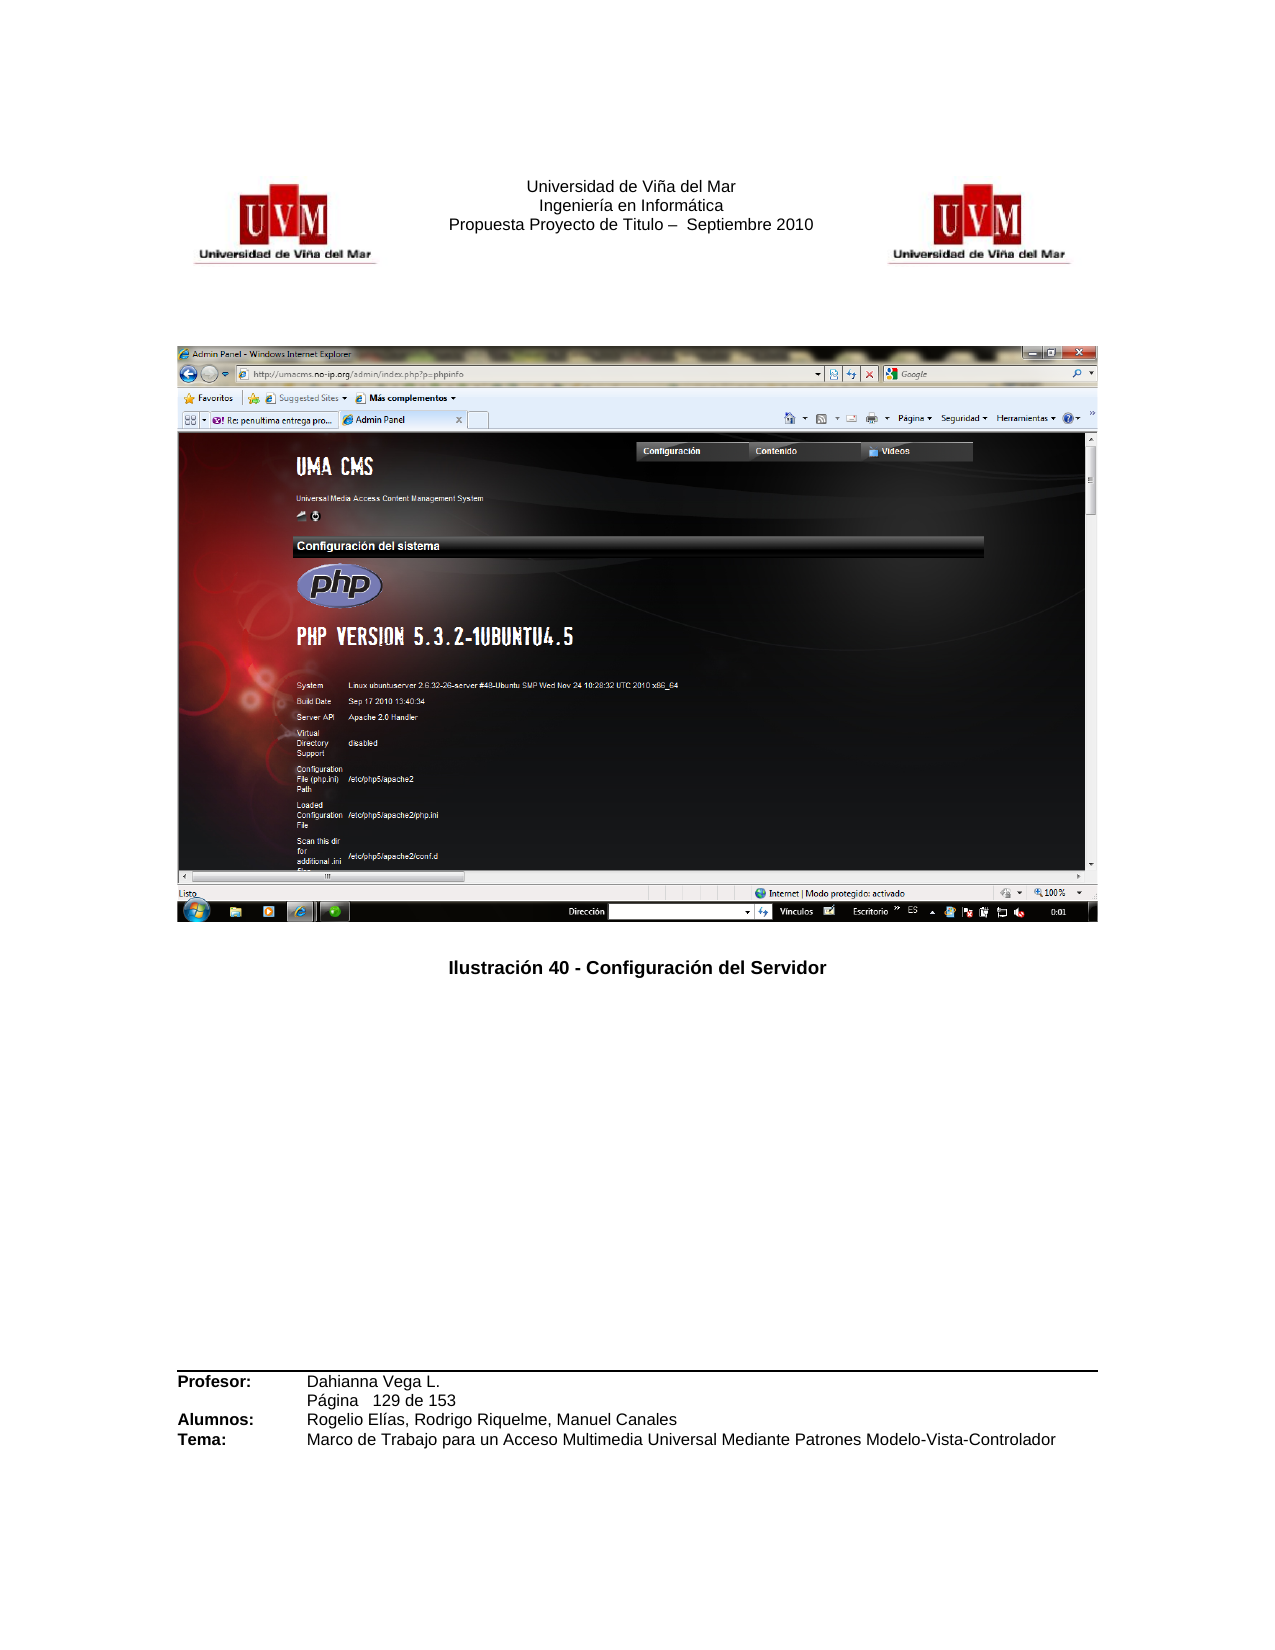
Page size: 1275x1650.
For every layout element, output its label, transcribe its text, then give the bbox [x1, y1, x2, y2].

picture [177, 346, 1098, 922]
picture [871, 176, 1084, 267]
picture [177, 176, 390, 267]
